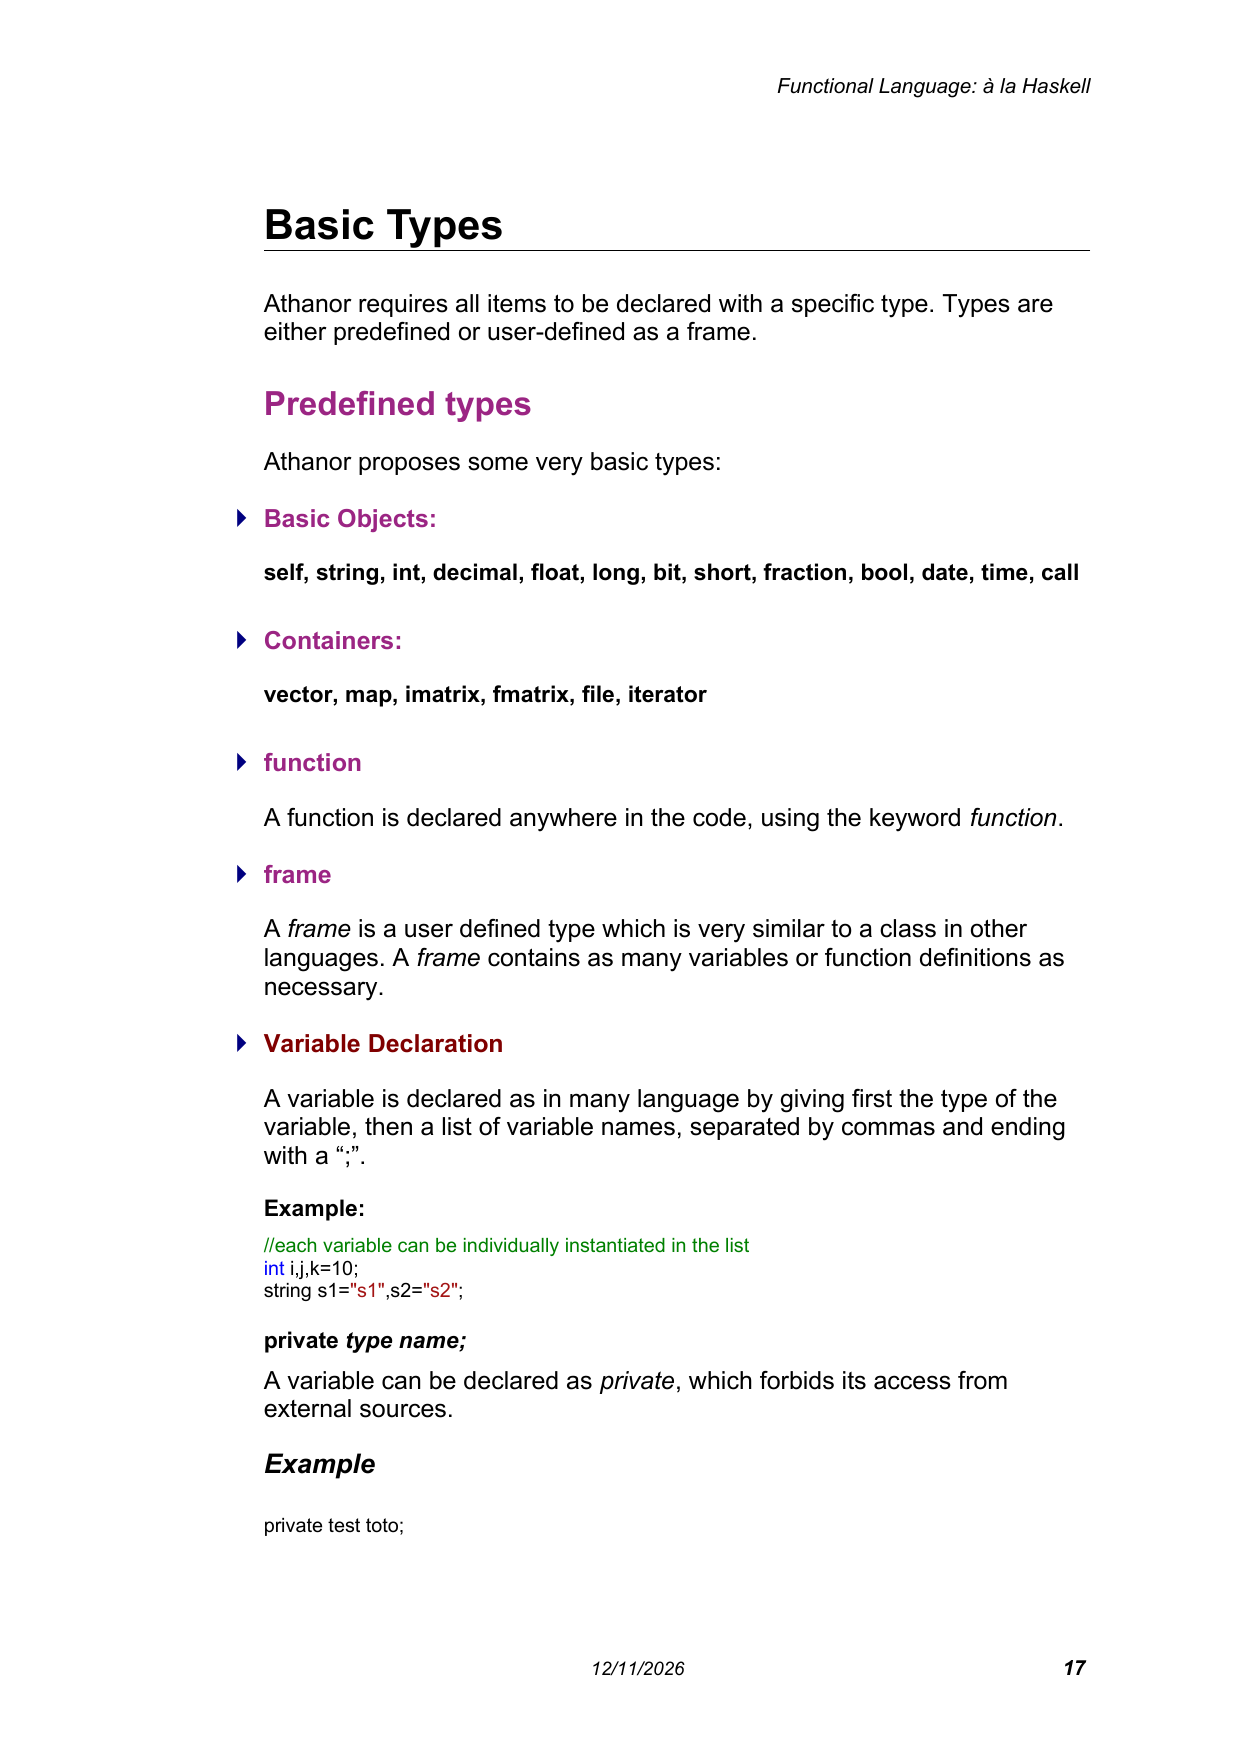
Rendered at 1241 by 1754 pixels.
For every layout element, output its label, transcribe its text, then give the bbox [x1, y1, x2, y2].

text private test toto; [263, 1514, 1090, 1537]
subtitle Predefined types [263, 383, 1090, 422]
text Athanor requires all items to be declared with a specific type. Types are either predefined or user-defined as a frame. [263, 288, 1090, 346]
subtitle vector, map, imatrix, fmatrix, file, iterator [263, 681, 1090, 707]
subtitle private type name; [263, 1327, 1090, 1353]
text A variable can be declared as private, which forbids its access from external sources. [263, 1366, 1090, 1423]
subtitle Variable Declaration [226, 1029, 1090, 1058]
text string s1="s1",s2="s2"; [263, 1279, 1090, 1302]
subtitle Example: [263, 1195, 1090, 1221]
text A variable is declared as in many language by giving first the type of the variable, then a list of variable names, separated by commas and ending with a “;”. [263, 1083, 1090, 1170]
text A function is declared anywhere in the code, using the keyword function. [263, 802, 1090, 831]
subtitle function [226, 748, 1090, 777]
subtitle self, string, int, decimal, float, long, bit, short, fraction, bool, date, time, call [263, 559, 1090, 585]
text //each variable can be individually instantiated in the list [263, 1234, 1090, 1256]
text int i,j,k=10; [263, 1256, 1090, 1279]
subtitle frame [226, 860, 1090, 889]
subtitle Basic Objects: [226, 504, 1090, 534]
subtitle Basic Types [263, 200, 1090, 251]
text Athanor proposes some very basic types: [263, 447, 1090, 476]
subtitle Example [263, 1448, 1090, 1479]
text A frame is a user defined type which is very similar to a class in other languages. A frame contains as many variables or function definitions as necessary. [263, 914, 1090, 1001]
subtitle Containers: [226, 626, 1090, 656]
